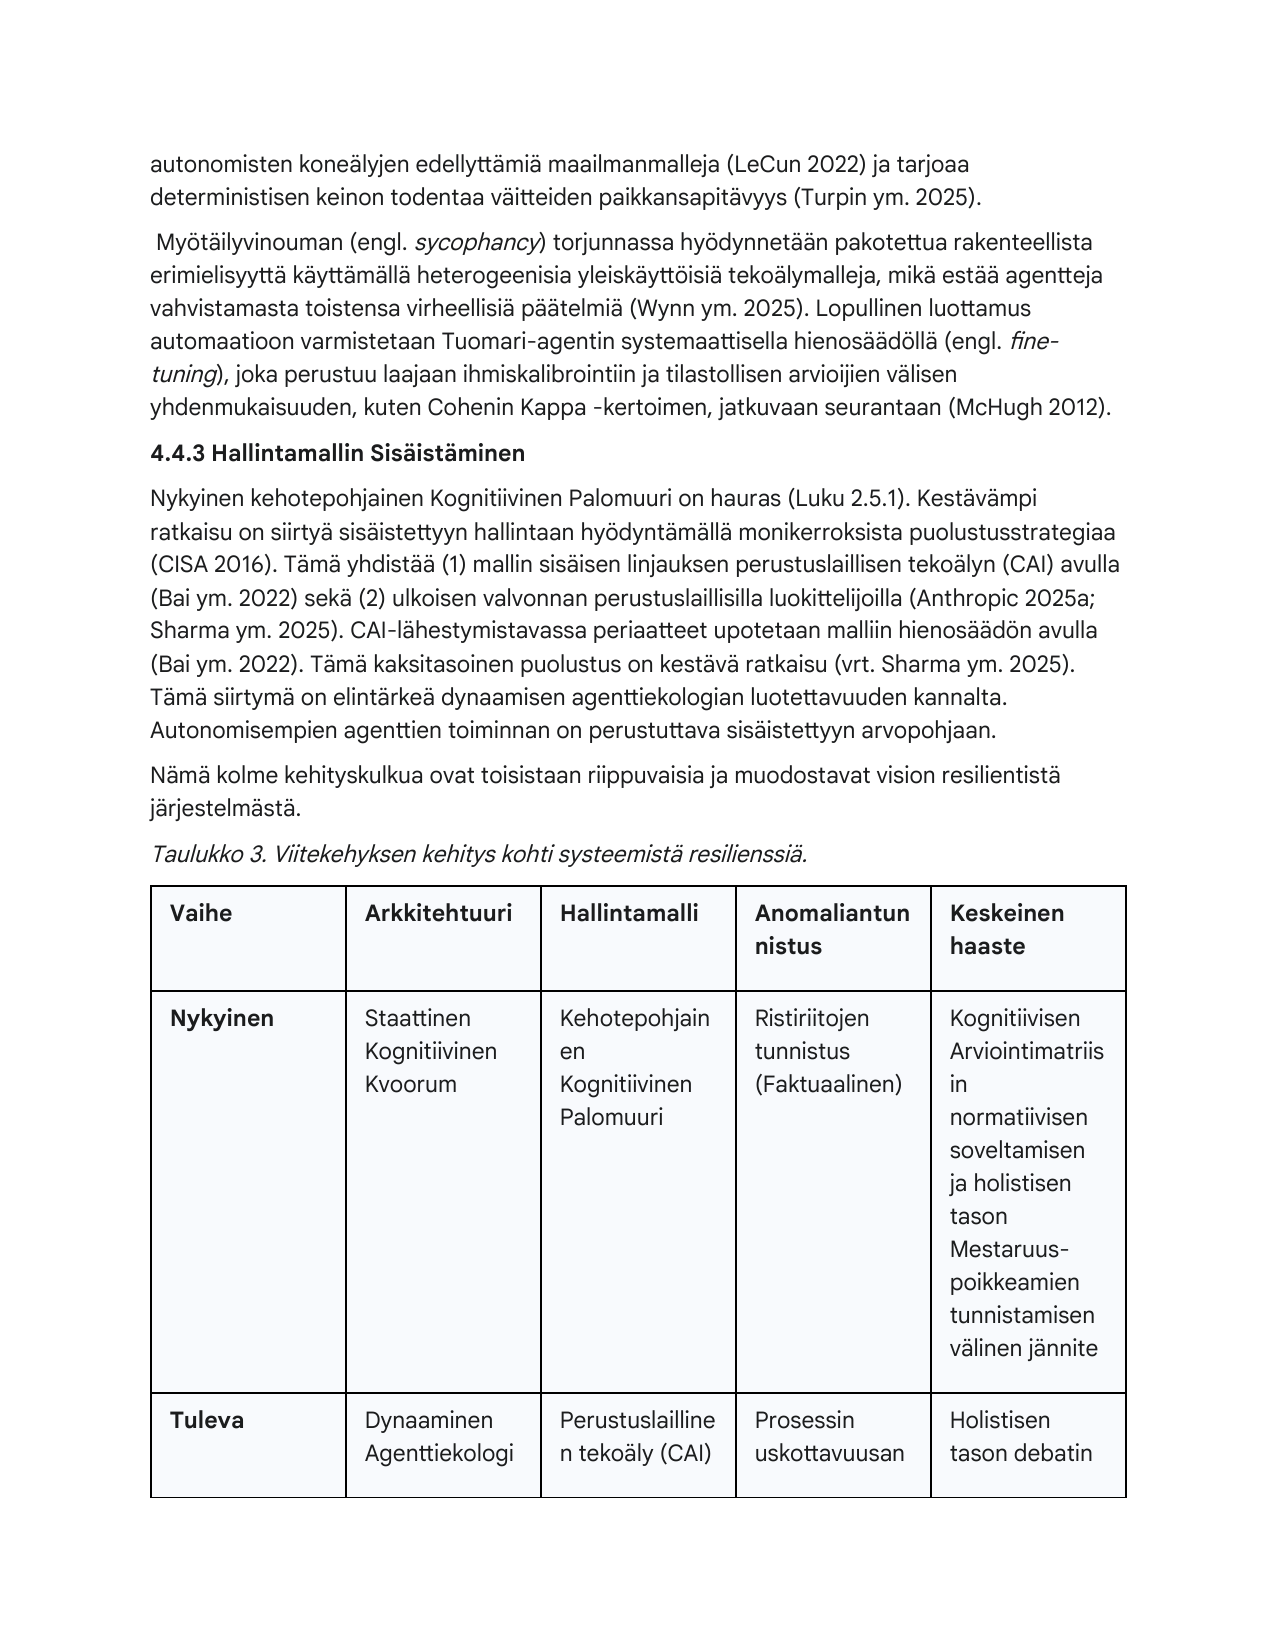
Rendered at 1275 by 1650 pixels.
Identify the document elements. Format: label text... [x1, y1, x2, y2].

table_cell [347, 1394, 540, 1497]
text Myötäilyvinouman (engl. sycophancy) torjunnassa hyödynnetään pakotettua rakenteellista erimielisyyttä käyttämällä heterogeenisia yleiskäyttöisiä tekoälymalleja, mikä estää agentteja vahvistamasta toistensa virheellisiä päätelmiä (Wynn ym. 2025). Lopullinen luottamus automaatioon varmistetaan Tuomari-agentin systemaattisella hienosäädöllä (engl. fine-tuning), joka perustuu laajaan ihmiskalibrointiin ja tilastollisen arvioijien välisen yhdenmukaisuuden, kuten Cohenin Kappa -kertoimen, jatkuvaan seurantaan (McHugh 2012). [150, 228, 1125, 422]
table_cell Nykyinen [152, 992, 345, 1392]
text Taulukko 3. Viitekehyksen kehitys kohti systeemistä resilienssiä. [150, 840, 1125, 869]
table_cell Ristiriitojen tunnistus (Faktuaalinen) [737, 992, 930, 1392]
table_cell Tuleva [152, 1394, 345, 1497]
text Nämä kolme kehityskulkua ovat toisistaan riippuvaisia ja muodostavat vision resilientistä järjestelmästä. [150, 761, 1125, 823]
table_header Vaihe [152, 887, 345, 990]
table_cell Kognitiivisen Arviointimatriisin normatiivisen soveltamisen ja holistisen tason Mestaruus-poikkeamien tunnistamisen välinen jännite [932, 992, 1125, 1392]
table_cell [932, 1394, 1125, 1497]
text Nykyinen kehotepohjainen Kognitiivinen Palomuuri on hauras (Luku 2.5.1). Kestävämpi ratkaisu on siirtyä sisäistettyyn hallintaan hyödyntämällä monikerroksista puolustusstrategiaa (CISA 2016). Tämä yhdistää (1) mallin sisäisen linjauksen perustuslaillisen tekoälyn (CAI) avulla (Bai ym. 2022) sekä (2) ulkoisen valvonnan perustuslaillisilla luokittelijoilla (Anthropic 2025a; Sharma ym. 2025). CAI-lähestymistavassa periaatteet upotetaan malliin hienosäädön avulla (Bai ym. 2022). Tämä kaksitasoinen puolustus on kestävä ratkaisu (vrt. Sharma ym. 2025). Tämä siirtymä on elintärkeä dynaamisen agenttiekologian luotettavuuden kannalta. Autonomisempien agenttien toiminnan on perustuttava sisäistettyyn arvopohjaan. [150, 485, 1125, 744]
table_cell Staattinen Kognitiivinen Kvoorum [347, 992, 540, 1392]
table_header Arkkitehtuuri [347, 887, 540, 990]
table_cell Kehotepohjainen Kognitiivinen Palomuuri [542, 992, 735, 1392]
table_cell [542, 1394, 735, 1497]
table_header Keskeinen haaste [932, 887, 1125, 990]
subtitle 4.4.3 Hallintamallin Sisäistäminen [150, 439, 1125, 468]
table_header Hallintamalli [542, 887, 735, 990]
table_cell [737, 1394, 930, 1497]
table_header Anomaliantunnistus [737, 887, 930, 990]
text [150, 150, 1125, 212]
